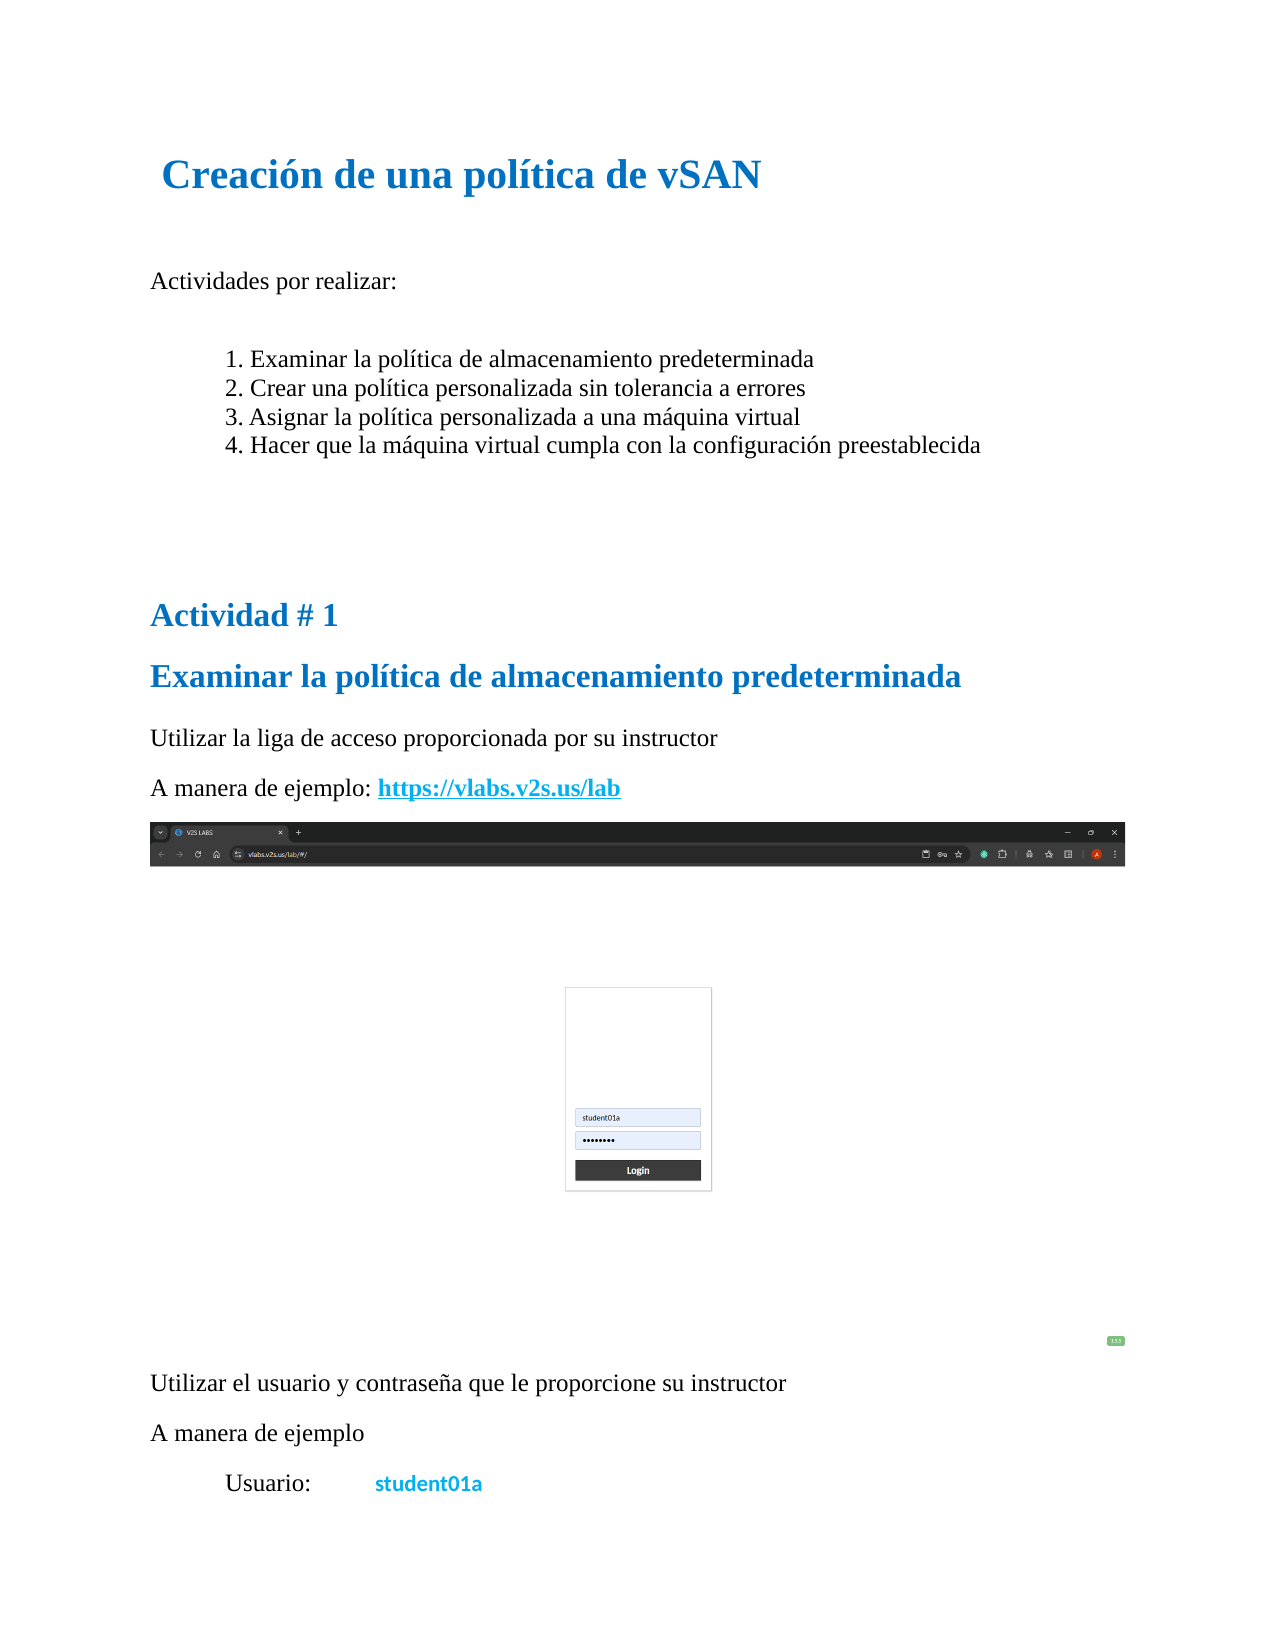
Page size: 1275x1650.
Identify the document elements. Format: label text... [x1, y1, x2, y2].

text 4. Hacer que la máquina virtual cumpla con la configuración preestablecida [225, 431, 1125, 459]
text Utilizar la liga de acceso proporcionada por su instructor [150, 723, 1125, 752]
text 2. Crear una política personalizada sin tolerancia a errores [225, 373, 1125, 402]
picture [150, 822, 1125, 1347]
text A manera de ejemplo [150, 1418, 1125, 1447]
text Actividad # 1 [150, 595, 1125, 634]
text 1. Examinar la política de almacenamiento predeterminada [225, 344, 1125, 373]
text Utilizar el usuario y contraseña que le proporcione su instructor [150, 1368, 1125, 1397]
text 3. Asignar la política personalizada a una máquina virtual [225, 402, 1125, 431]
text Examinar la política de almacenamiento predeterminada [150, 656, 1125, 694]
text Usuario: student01a [225, 1468, 1125, 1497]
text A manera de ejemplo: https://vlabs.v2s.us/lab [150, 773, 1125, 802]
text Actividades por realizar: [150, 266, 1125, 295]
text Creación de una política de vSAN [161, 150, 1125, 198]
